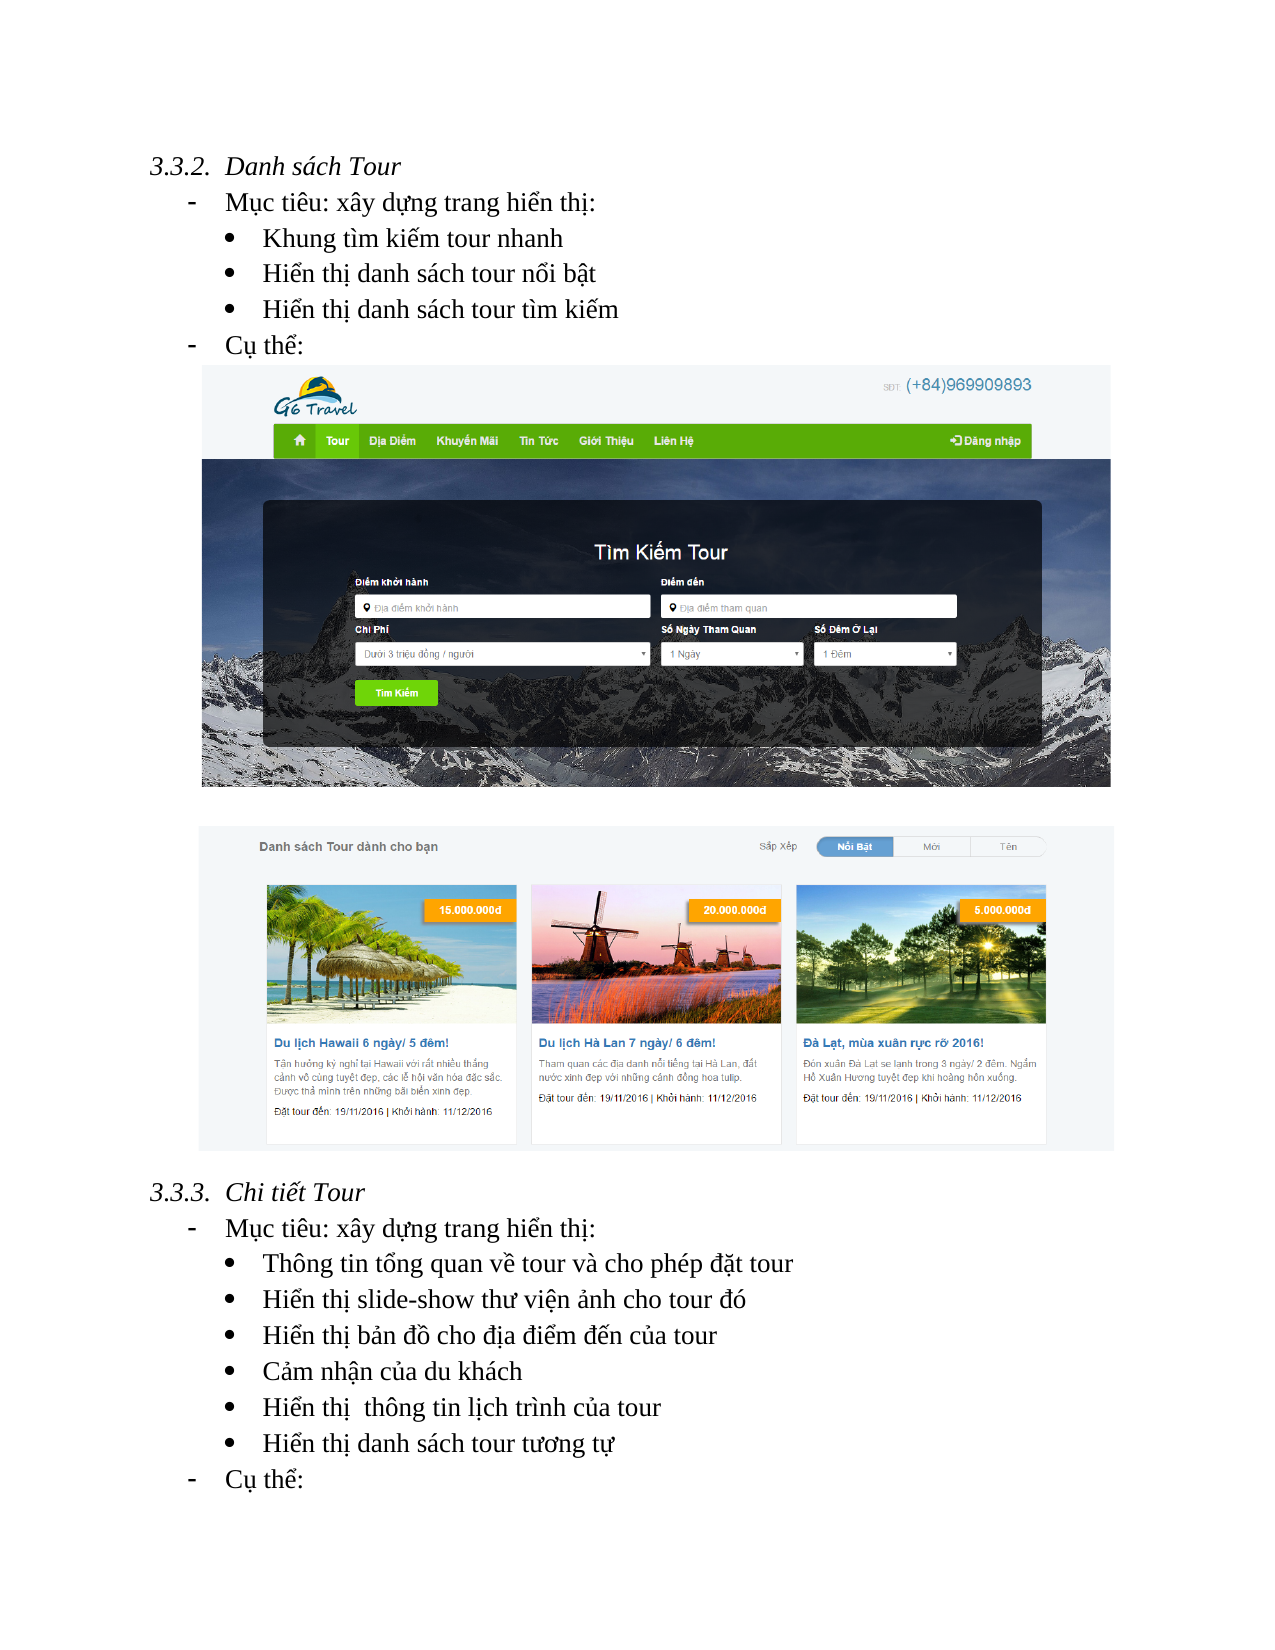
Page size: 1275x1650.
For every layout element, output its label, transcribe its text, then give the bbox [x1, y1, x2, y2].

list Hiển thị danh sách tour nổi bật [225, 258, 1125, 289]
list Hiển thị thông tin lịch trình của tour [225, 1391, 1125, 1423]
picture [201, 365, 1111, 787]
list Hiển thị danh sách tour tìm kiếm [225, 293, 1125, 325]
list Mục tiêu: xây dựng trang hiển thị: [187, 1212, 1125, 1243]
picture [198, 826, 1115, 1151]
list Hiển thị slide-show thư viện ảnh cho tour đó [225, 1283, 1125, 1315]
subtitle Chi tiết Tour [150, 1176, 1125, 1207]
subtitle Danh sách Tour [150, 150, 1125, 181]
list Hiển thị danh sách tour tương tự [225, 1427, 1125, 1458]
list Thông tin tổng quan về tour và cho phép đặt tour [225, 1248, 1125, 1279]
list Cụ thể: [187, 329, 1125, 361]
list Hiển thị bản đồ cho địa điểm đến của tour [225, 1319, 1125, 1351]
list Cụ thể: [187, 1463, 1125, 1494]
list Cảm nhận của du khách [225, 1355, 1125, 1387]
list Khung tìm kiếm tour nhanh [225, 222, 1125, 253]
list Mục tiêu: xây dựng trang hiển thị: [187, 186, 1125, 217]
